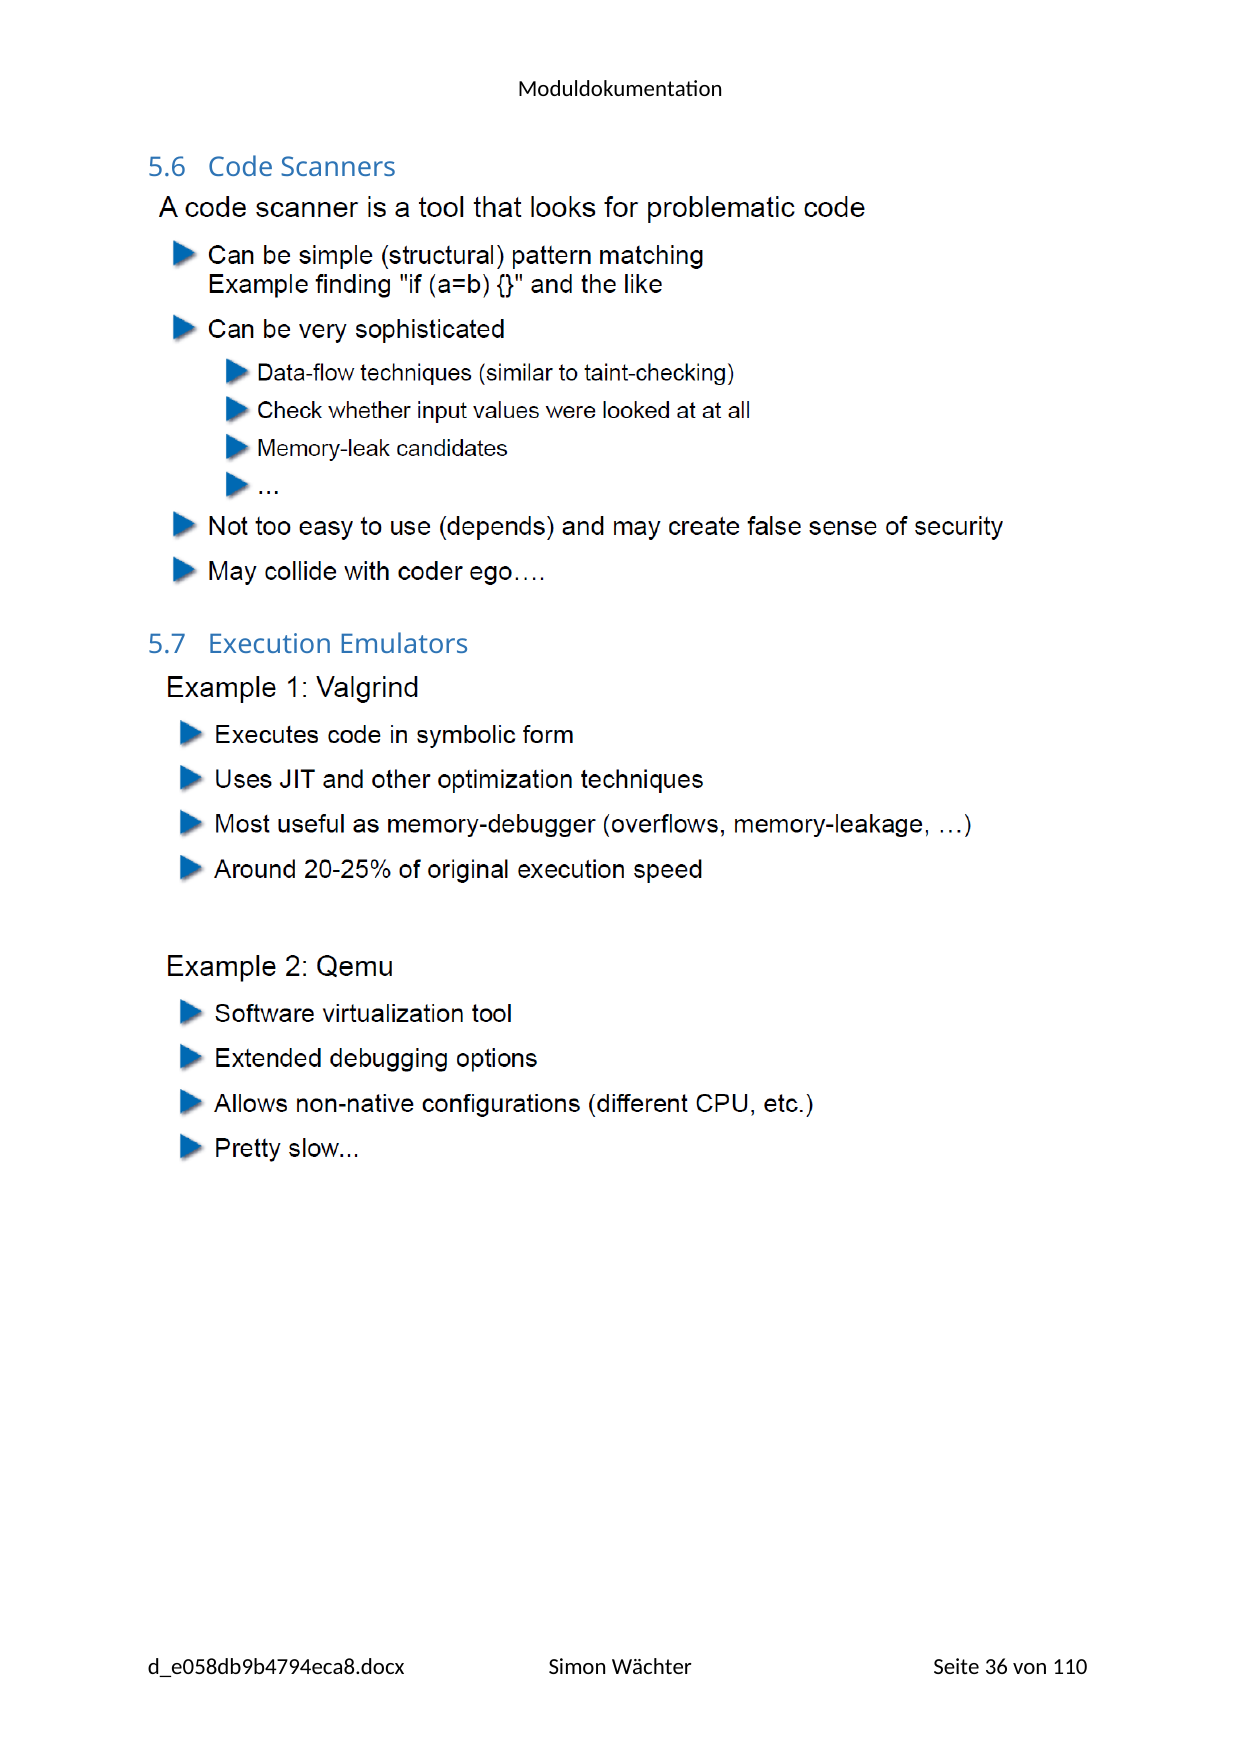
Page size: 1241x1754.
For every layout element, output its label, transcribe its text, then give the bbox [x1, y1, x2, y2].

subtitle Execution Emulators [148, 625, 1093, 662]
subtitle Code Scanners [148, 148, 1093, 184]
picture [147, 187, 1093, 606]
picture [147, 664, 1093, 1177]
